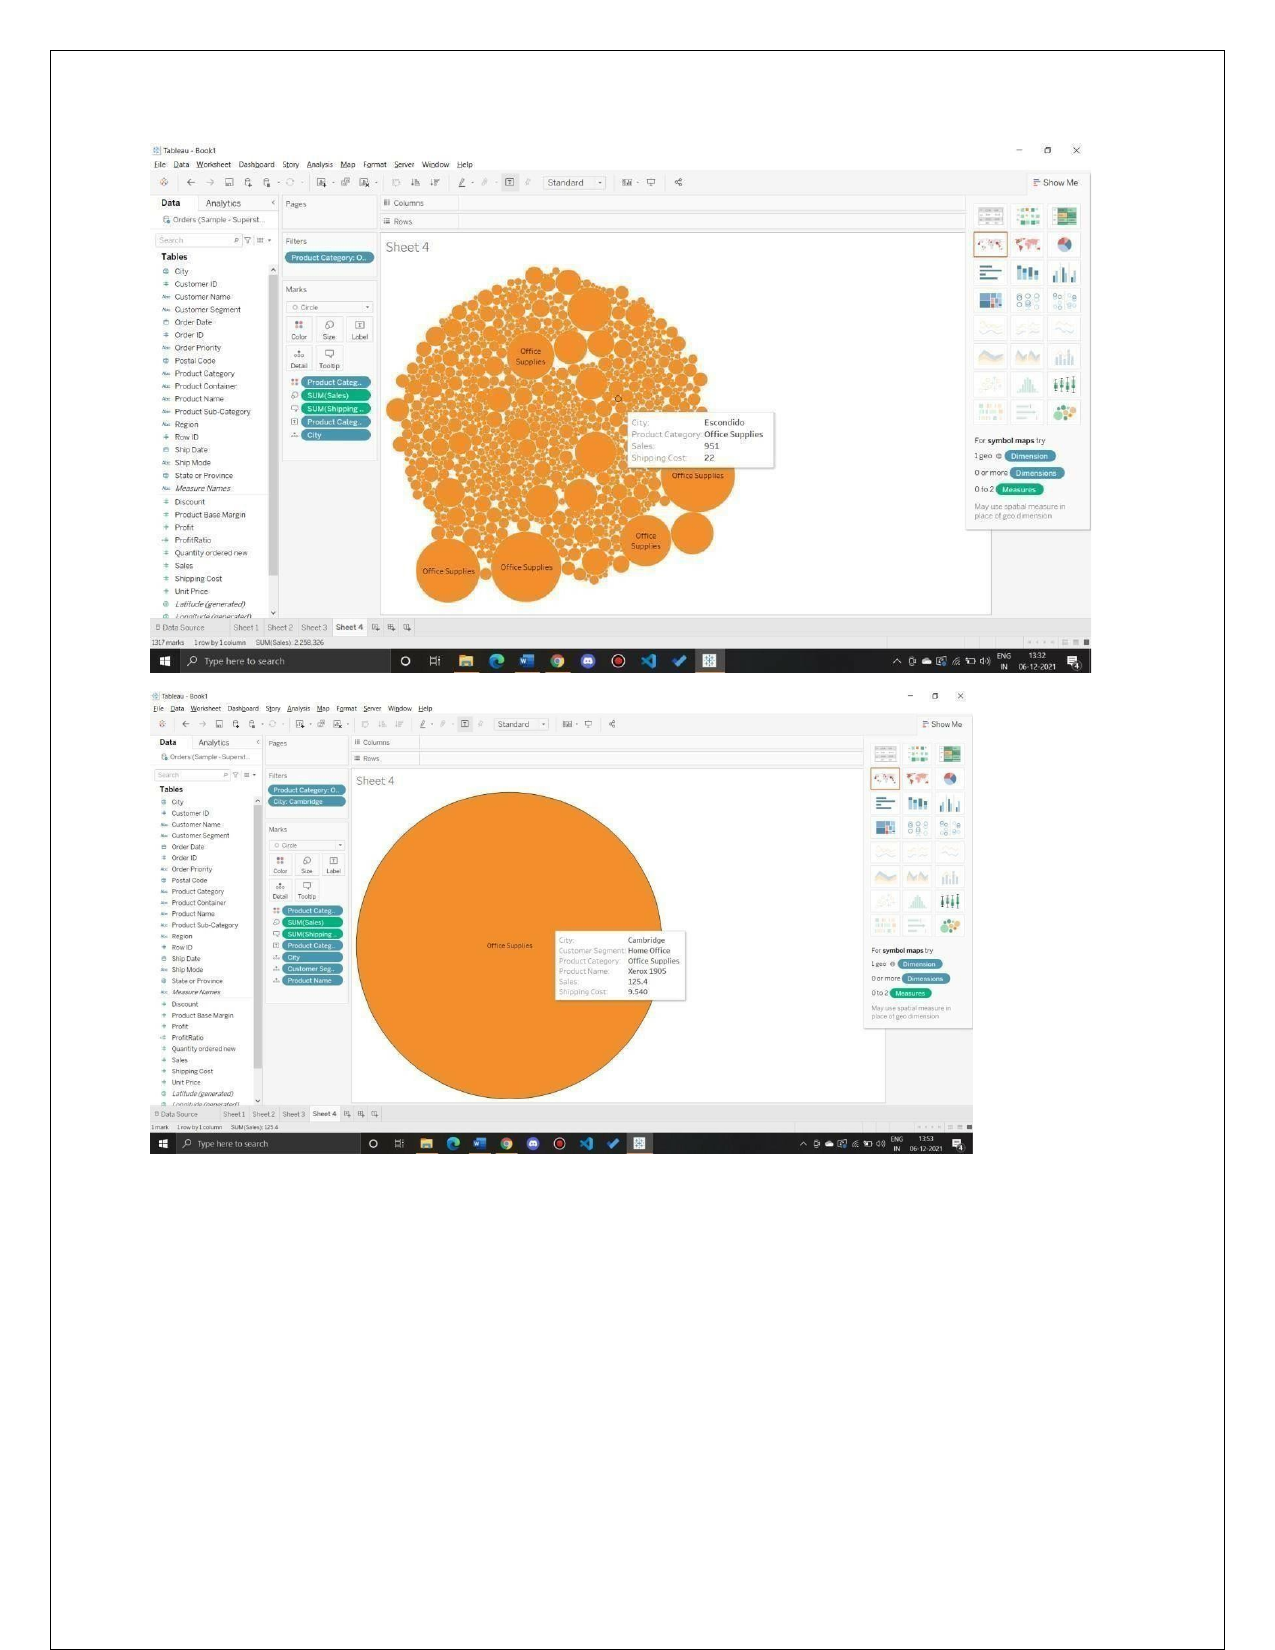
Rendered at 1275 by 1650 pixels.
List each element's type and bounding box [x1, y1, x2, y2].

picture [150, 691, 973, 1154]
picture [150, 143, 1092, 673]
